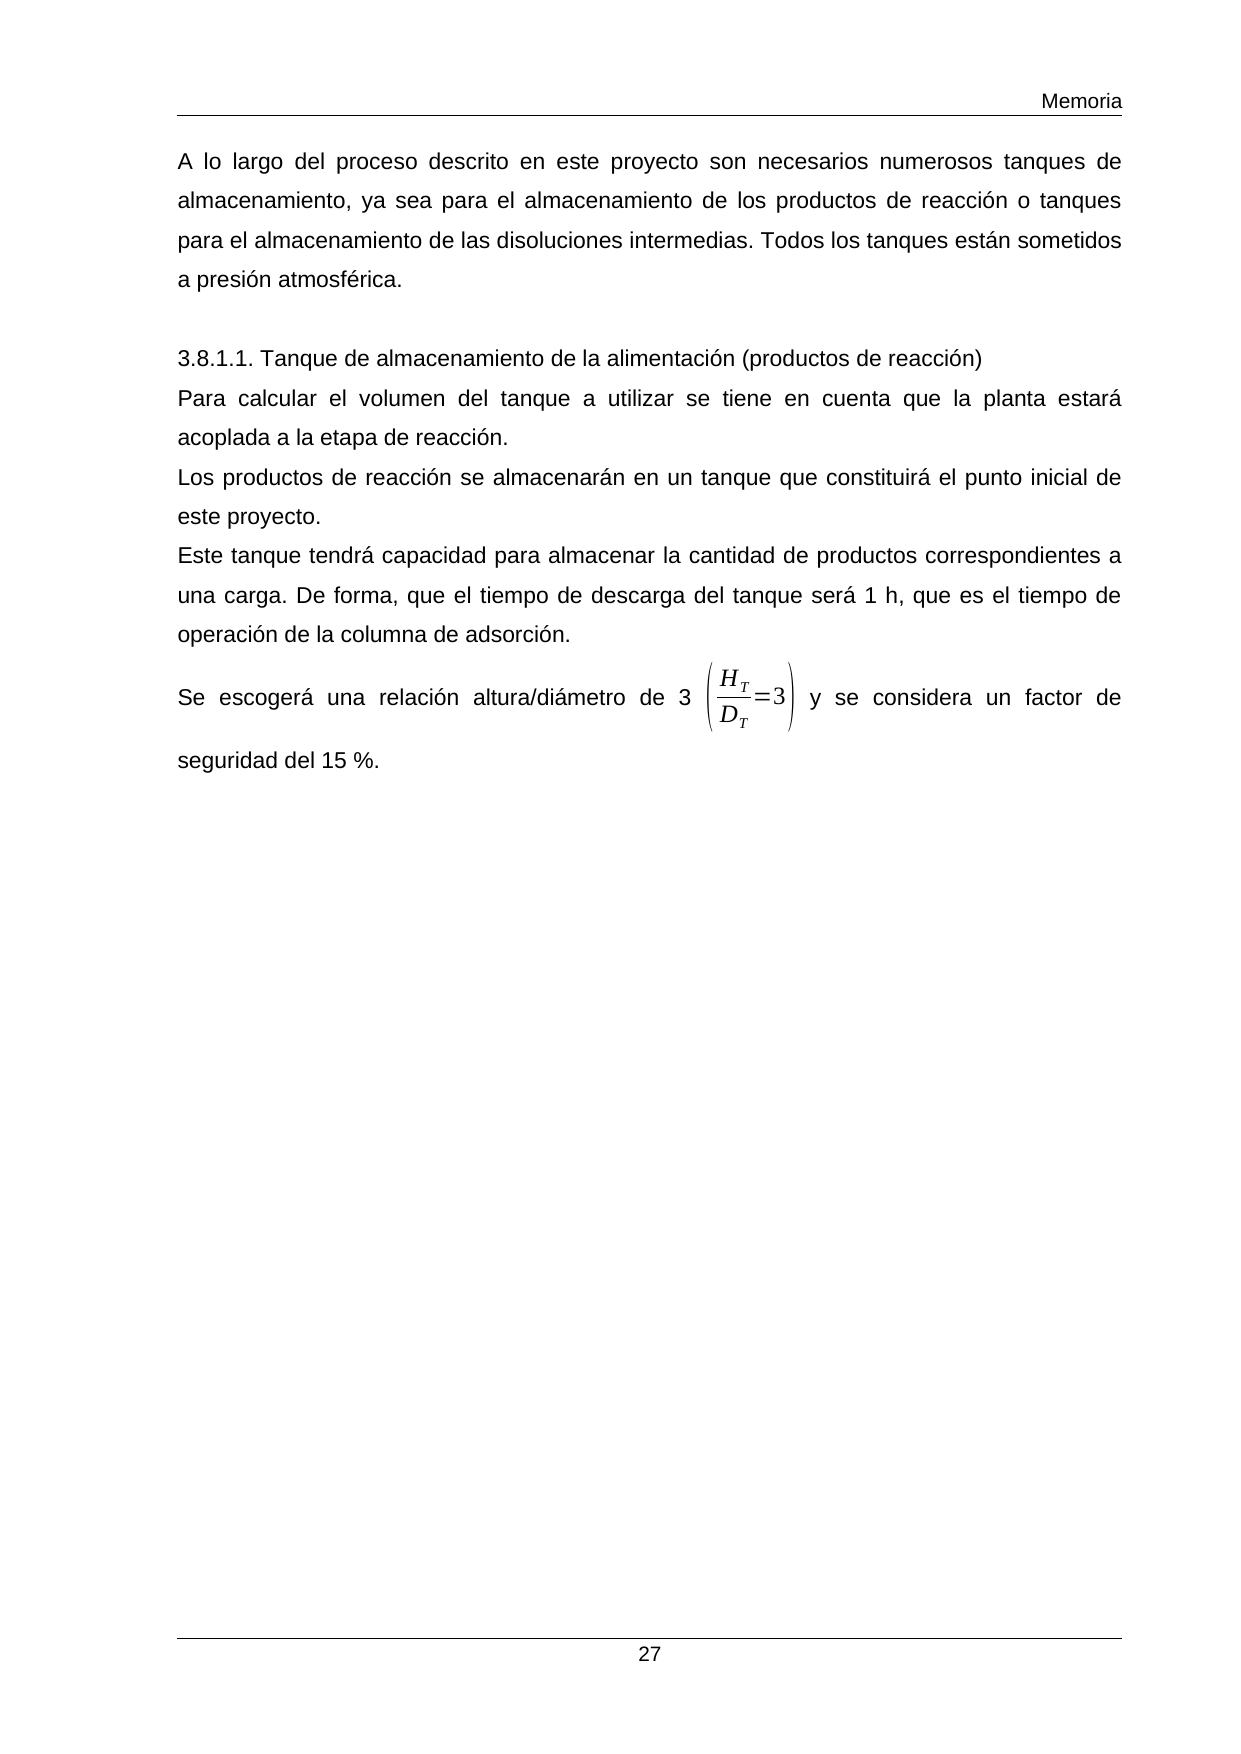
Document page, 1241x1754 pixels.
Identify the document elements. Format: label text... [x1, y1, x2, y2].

text Se escogerá una relación altura/diámetro de 3 y se considera un factor de seguridad del 15 %. [177, 661, 1122, 774]
text Este tanque tendrá capacidad para almacenar la cantidad de productos correspondientes a una carga. De forma, que el tiempo de descarga del tanque será 1 h, que es el tiempo de operación de la columna de adsorción. [177, 542, 1122, 648]
text 3.8.1.1. Tanque de almacenamiento de la alimentación (productos de reacción) [177, 345, 1122, 371]
text A lo largo del proceso descrito en este proyecto son necesarios numerosos tanques de almacenamiento, ya sea para el almacenamiento de los productos de reacción o tanques para el almacenamiento de las disoluciones intermedias. Todos los tanques están sometidos a presión atmosférica. [177, 148, 1122, 292]
text Los productos de reacción se almacenarán en un tanque que constituirá el punto inicial de este proyecto. [177, 463, 1122, 529]
text Para calcular el volumen del tanque a utilizar se tiene en cuenta que la planta estará acoplada a la etapa de reacción. [177, 384, 1122, 450]
